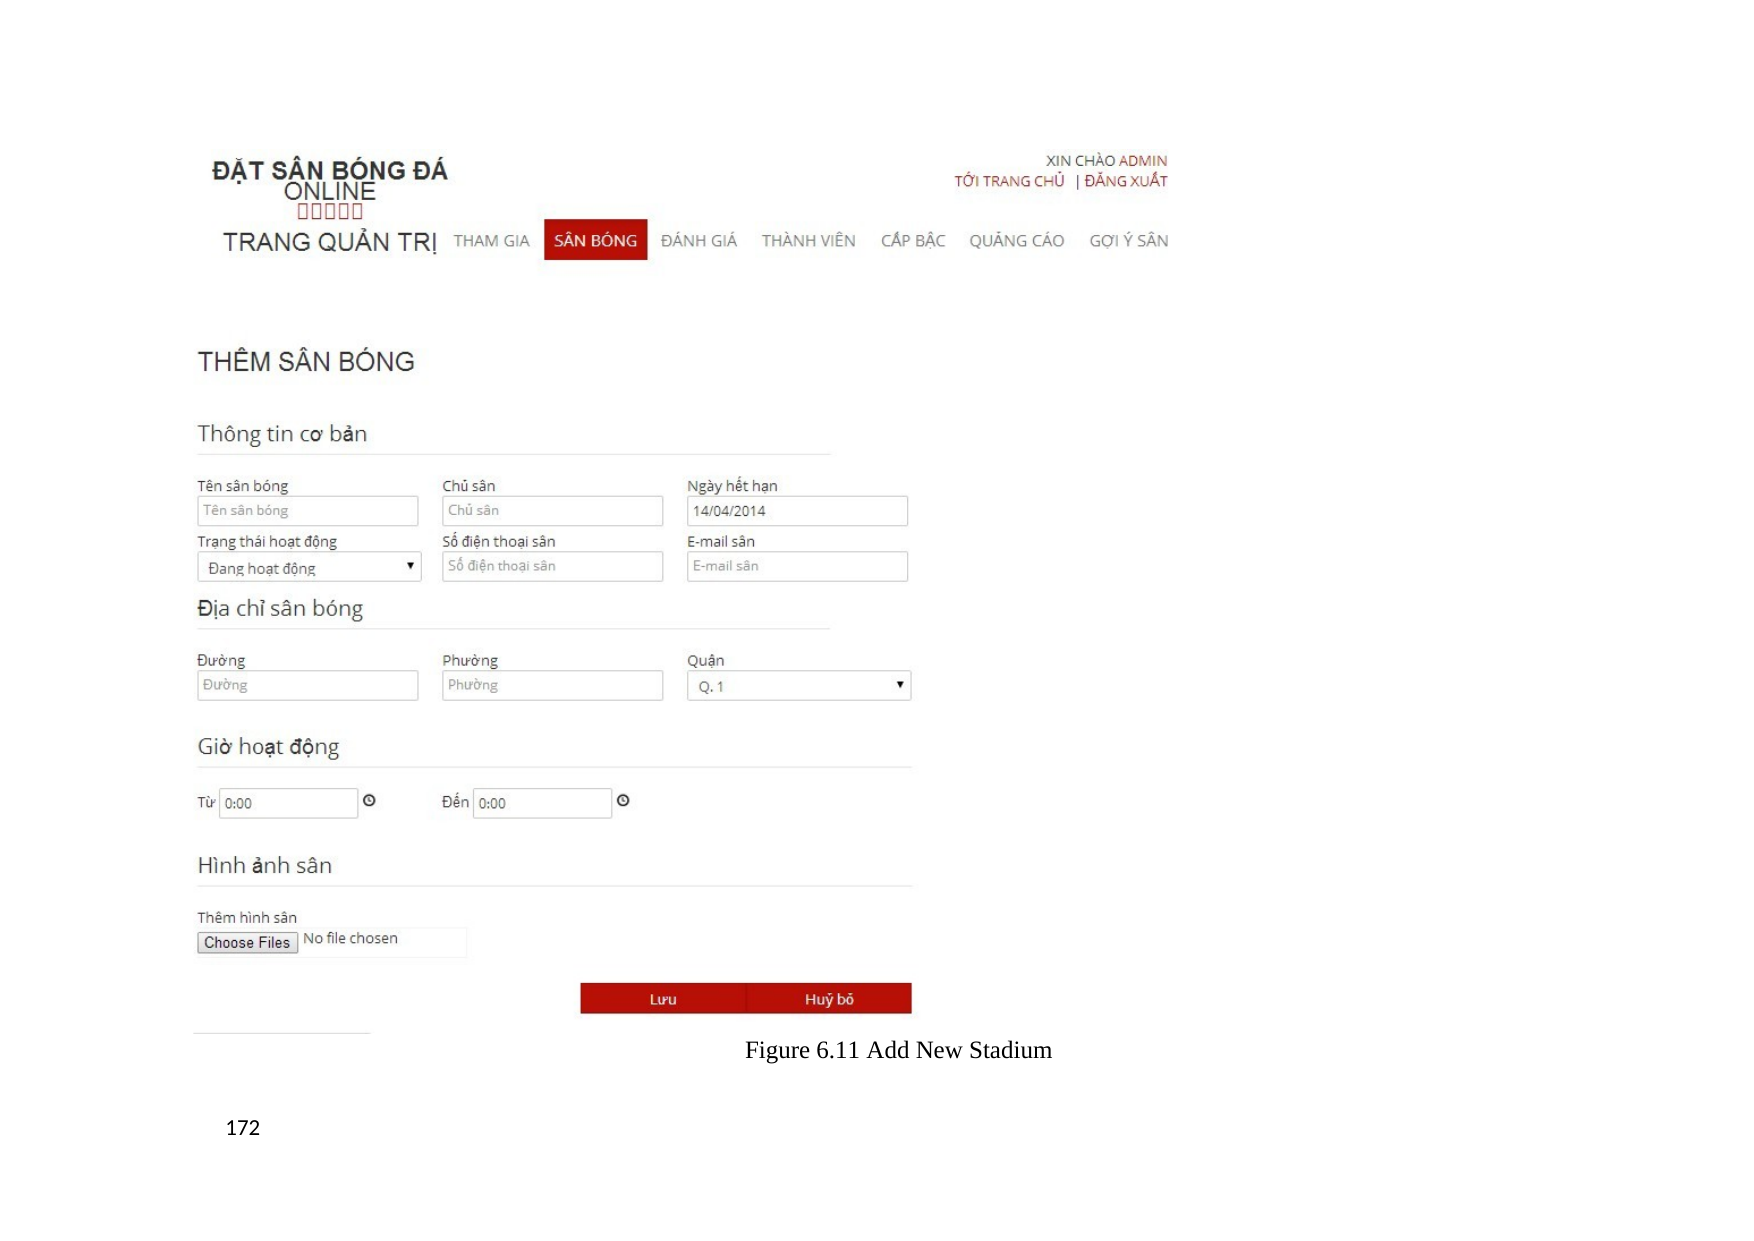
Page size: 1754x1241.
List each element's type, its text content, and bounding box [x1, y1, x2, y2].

picture [193, 149, 1169, 1034]
text Figure 6.11 Add New Stadium [193, 1035, 1604, 1063]
